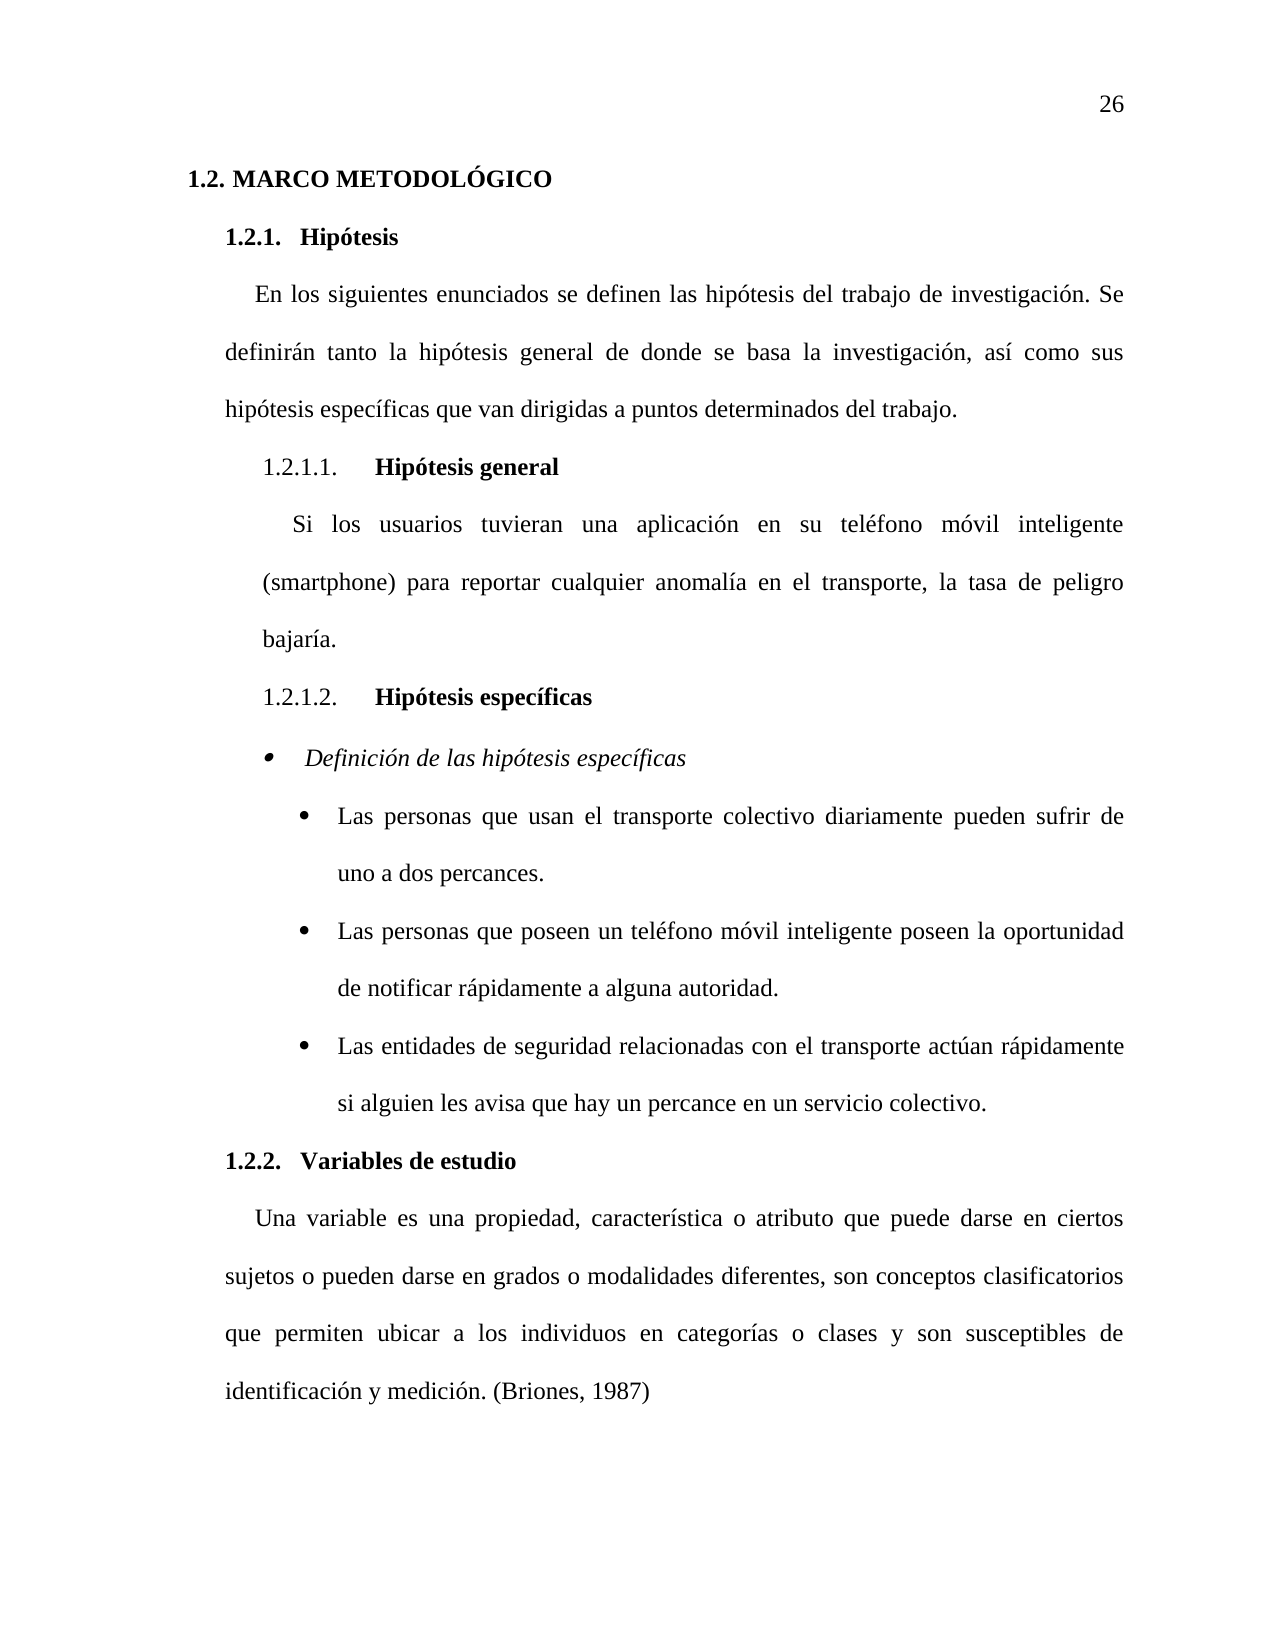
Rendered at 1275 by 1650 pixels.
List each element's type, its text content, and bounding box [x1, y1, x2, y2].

subtitle Variables de estudio [225, 1146, 1125, 1175]
subtitle Hipótesis general [262, 452, 1125, 481]
list Las entidades de seguridad relacionadas con el transporte actúan rápidamente si alguien les avisa que hay un percance en un servicio colectivo. [300, 1031, 1125, 1117]
list Las personas que usan el transporte colectivo diariamente pueden sufrir de uno a dos percances. [300, 801, 1125, 887]
list Las personas que poseen un teléfono móvil inteligente poseen la oportunidad de notificar rápidamente a alguna autoridad. [300, 916, 1125, 1002]
subtitle Hipótesis específicas [262, 682, 1125, 711]
text En los siguientes enunciados se definen las hipótesis del trabajo de investigación. Se definirán tanto la hipótesis general de donde se basa la investigación, así como sus hipótesis específicas que van dirigidas a puntos determinados del trabajo. [225, 279, 1125, 423]
subtitle Hipótesis [225, 222, 1125, 251]
text Si los usuarios tuvieran una aplicación en su teléfono móvil inteligente (smartphone) para reportar cualquier anomalía en el transporte, la tasa de peligro bajaría. [262, 509, 1125, 653]
text Una variable es una propiedad, característica o atributo que puede darse en ciertos sujetos o pueden darse en grados o modalidades diferentes, son conceptos clasificatorios que permiten ubicar a los individuos en categorías o clases y son susceptibles de identificación y medición. [225, 1203, 1125, 1405]
subtitle MARCO METODOLÓGICO [187, 164, 1125, 193]
text Definición de las hipótesis específicas [262, 743, 1125, 772]
